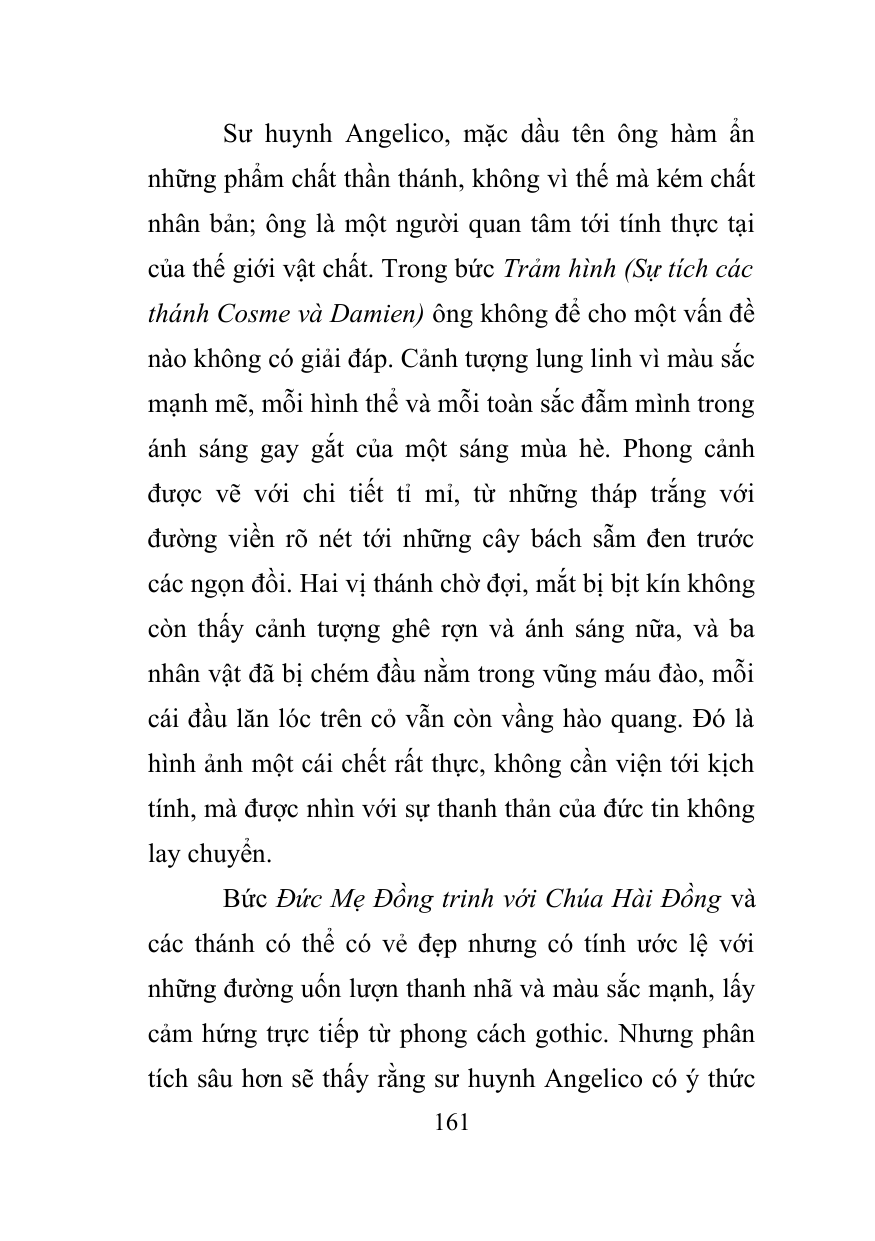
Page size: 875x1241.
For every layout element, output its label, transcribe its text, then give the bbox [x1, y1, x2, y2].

text Sư huynh Angelico, mặc dầu tên ông hàm ẩn những phẩm chất thần thánh, không vì thế mà kém chất nhân bản; ông là một người quan tâm tới tính thực tại của thế giới vật chất. Trong bức Trảm hình (Sự tích các thánh Cosme và Damien) ông không để cho một vấn đề nào không có giải đáp. Cảnh tượng lung linh vì màu sắc mạnh mẽ, mỗi hình thể và mỗi toàn sắc đẫm mình trong ánh sáng gay gắt của một sáng mùa hè. Phong cảnh được vẽ với chi tiết tỉ mỉ, từ những tháp trắng với đường viền rõ nét tới những cây bách sẫm đen trước các ngọn đồi. Hai vị thánh chờ đợi, mắt bị bịt kín không còn thấy cảnh tượng ghê rợn và ánh sáng nữa, và ba nhân vật đã bị chém đầu nằm trong vũng máu đào, mỗi cái đầu lăn lóc trên cỏ vẫn còn vầng hào quang. Đó là hình ảnh một cái chết rất thực, không cần viện tới kịch tính, mà được nhìn với sự thanh thản của đức tin không lay chuyển. [148, 118, 756, 868]
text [148, 883, 756, 1093]
